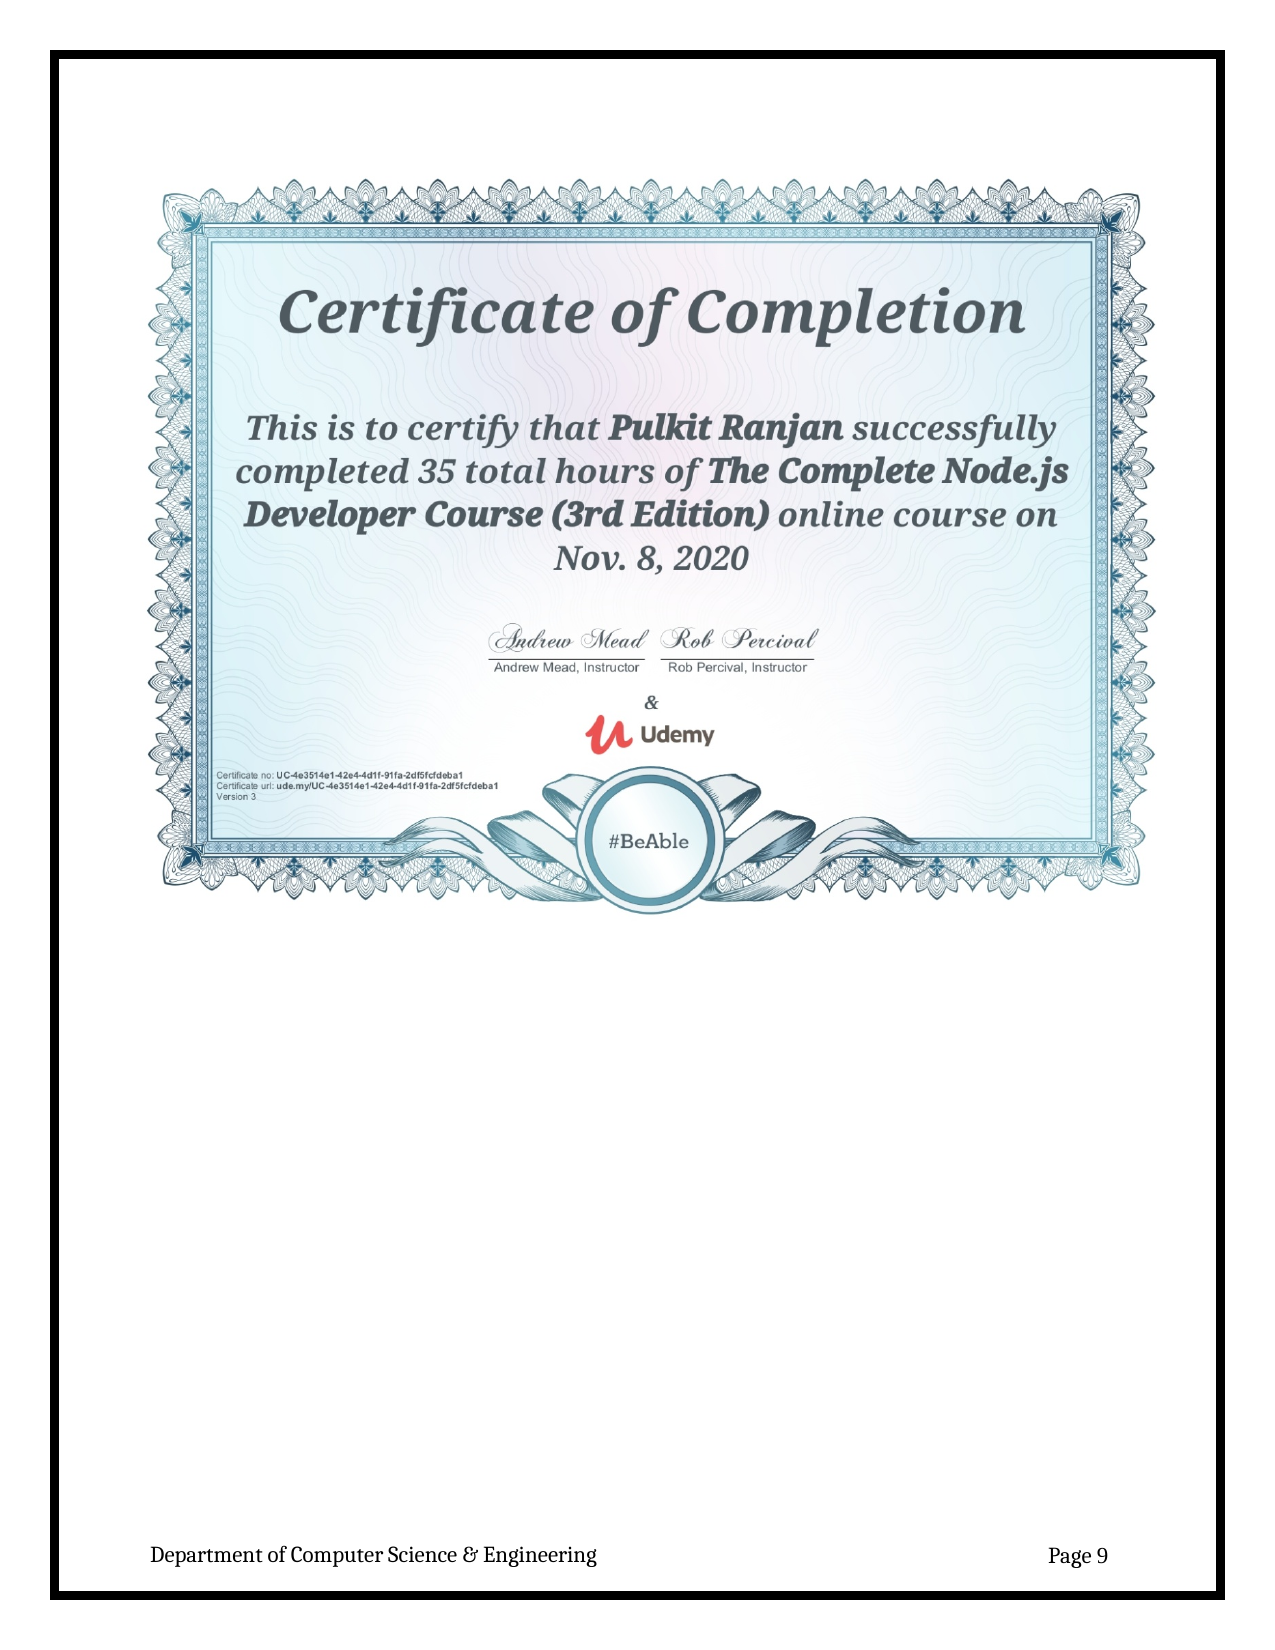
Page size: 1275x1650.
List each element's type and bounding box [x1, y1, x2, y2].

picture [118, 143, 1184, 936]
